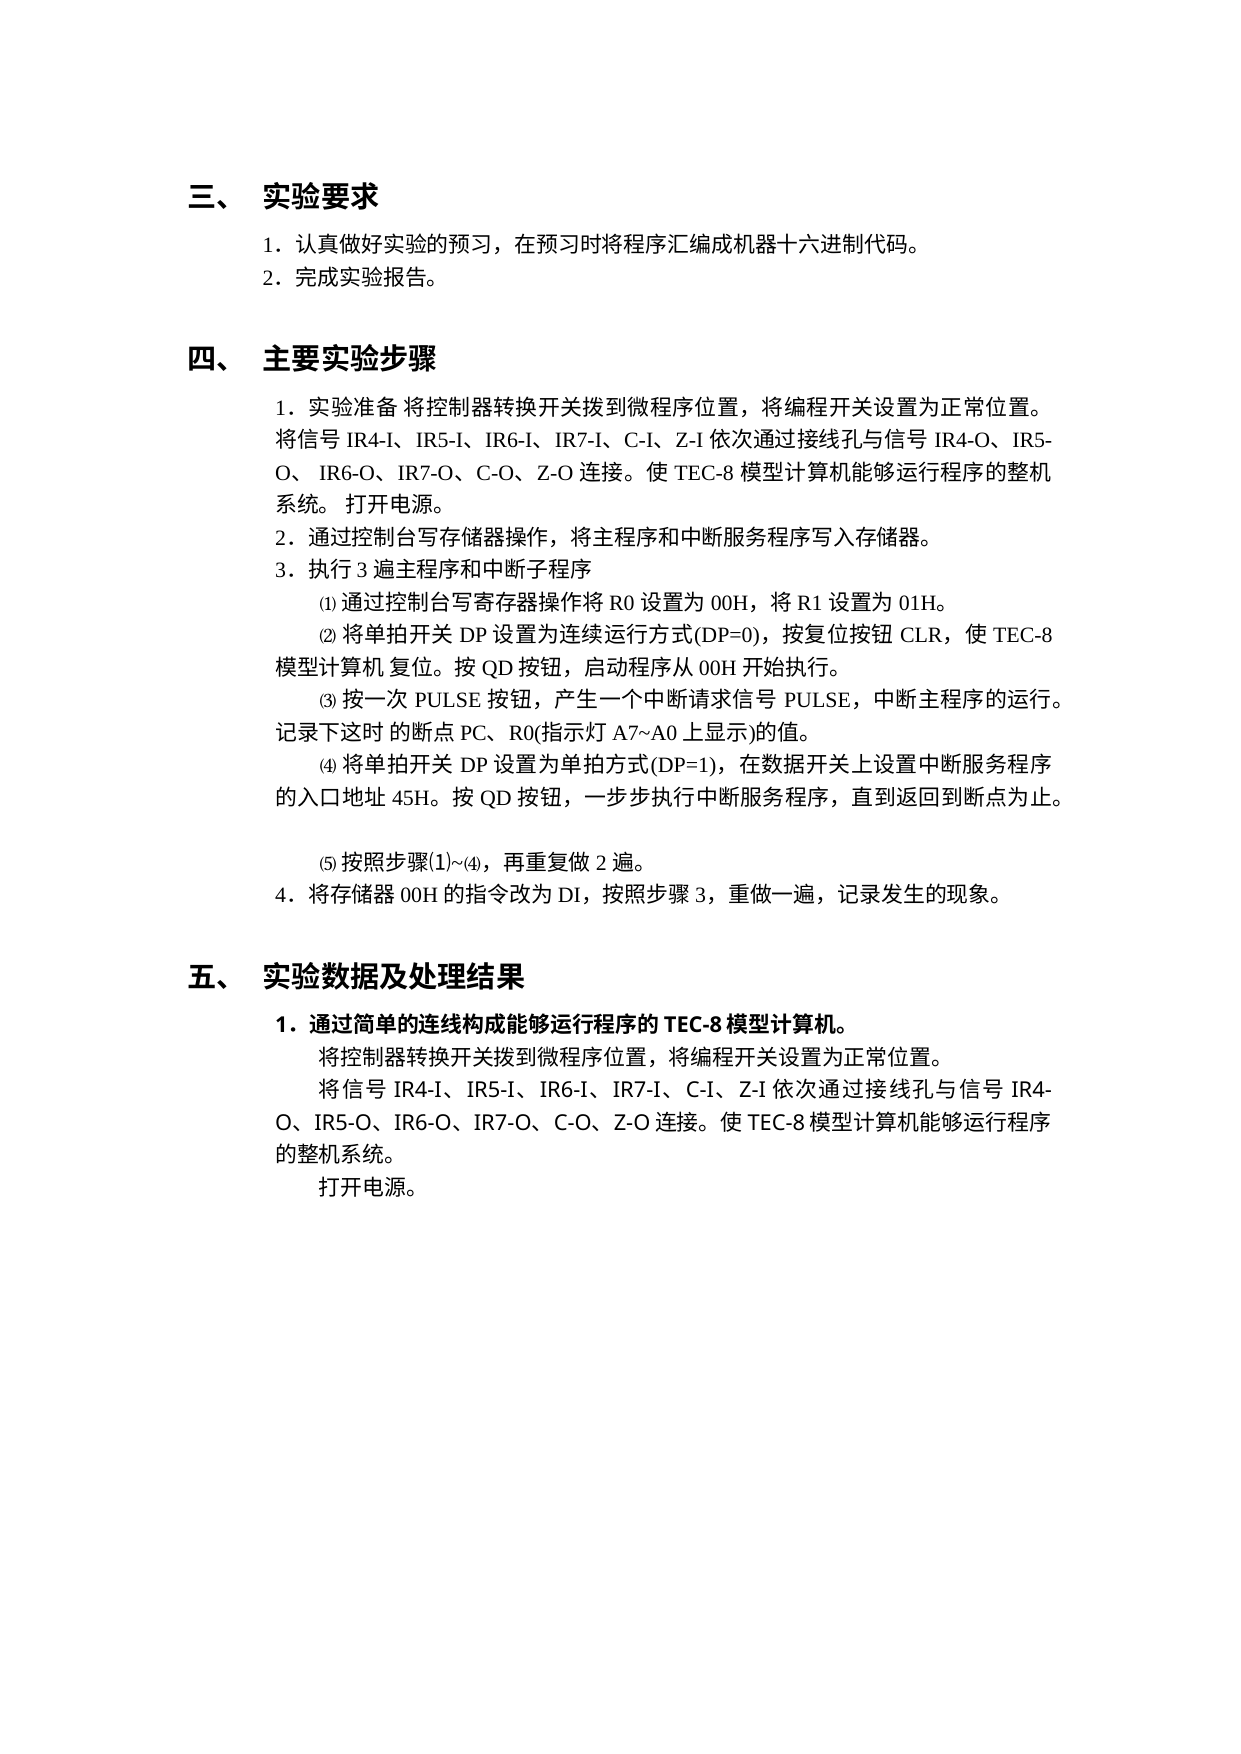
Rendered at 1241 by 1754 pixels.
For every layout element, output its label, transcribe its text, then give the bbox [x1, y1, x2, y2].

text 2．通过控制台写存储器操作，将主程序和中断服务程序写入存储器。 [275, 519, 1053, 552]
text 1．通过简单的连线构成能够运行程序的TEC-8模型计算机。 [275, 1007, 1053, 1039]
text 4．将存储器 00H 的指令改为 DI，按照步骤 3，重做一遍，记录发生的现象。 [275, 877, 1053, 909]
text 3．执行 3 遍主程序和中断子程序 [275, 552, 1053, 584]
list 2．完成实验报告。 [262, 259, 1053, 292]
text 打开电源。 [275, 1169, 1053, 1202]
text 1．实验准备 将控制器转换开关拨到微程序位置，将编程开关设置为正常位置。 将信号 IR4-I、IR5-I、IR6-I、IR7-I、C-I、Z-I 依次通过接线孔与信号 IR4-O、IR5-O、 IR6-O、IR7-O、C-O、Z-O 连接。使 TEC-8 模型计算机能够运行程序的整机系统。 打开电源。 [275, 389, 1053, 519]
text ⑵将单拍开关 DP 设置为连续运行方式(DP=0)，按复位按钮 CLR，使 TEC-8 模型计算机 复位。按 QD 按钮，启动程序从 00H 开始执行。 [275, 617, 1053, 682]
list 1．认真做好实验的预习，在预习时将程序汇编成机器十六进制代码。 [262, 227, 1053, 259]
text ⑶按一次 PULSE 按钮，产生一个中断请求信号 PULSE，中断主程序的运行。记录下这时 的断点 PC、R0(指示灯 A7~A0 上显示)的值。 [275, 682, 1053, 747]
text ⑴通过控制台写寄存器操作将 R0 设置为 00H，将 R1 设置为 01H。 [275, 584, 1053, 617]
list 实验数据及处理结果 [187, 942, 1053, 1007]
list 主要实验步骤 [187, 324, 1053, 389]
list 实验要求 [187, 162, 1053, 227]
text ⑷将单拍开关 DP 设置为单拍方式(DP=1)，在数据开关上设置中断服务程序的入口地址 45H。按 QD 按钮，一步步执行中断服务程序，直到返回到断点为止。 [275, 747, 1053, 844]
text 将控制器转换开关拨到微程序位置，将编程开关设置为正常位置。 [275, 1039, 1053, 1072]
text ⑸按照步骤⑴~⑷，再重复做 2 遍。 [275, 844, 1053, 877]
text 将信号IR4-I、IR5-I、IR6-I、IR7-I、C-I、Z-I依次通过接线孔与信号IR4-O、IR5-O、IR6-O、IR7-O、C-O、Z-O连接。使TEC-8模型计算机能够运行程序的整机系统。 [275, 1072, 1053, 1169]
